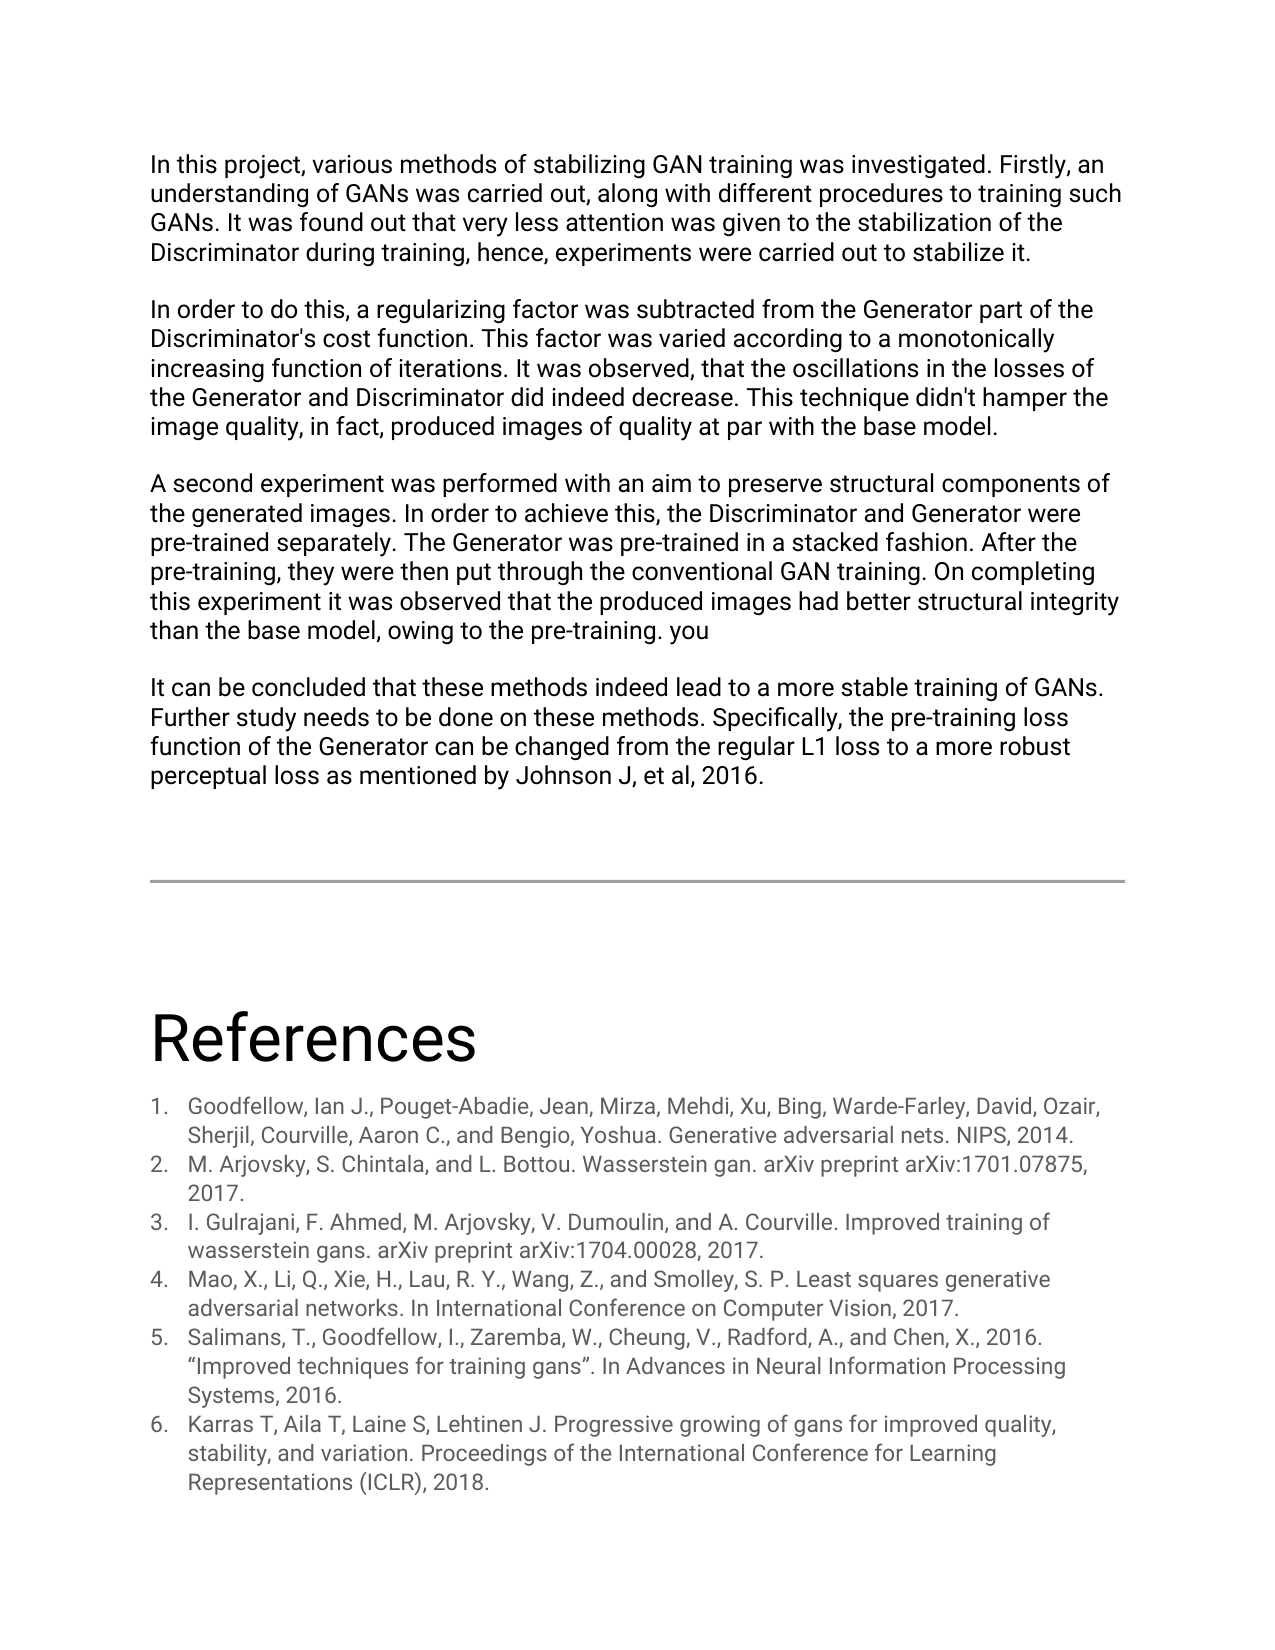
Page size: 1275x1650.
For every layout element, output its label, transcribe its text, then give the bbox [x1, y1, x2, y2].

list Salimans, T., Goodfellow, I., Zaremba, W., Cheung, V., Radford, A., and Chen, X., 2016. “Improved techniques for training gans”. In Advances in Neural Information Processing Systems, 2016. [150, 1324, 1125, 1409]
list Mao, X., Li, Q., Xie, H., Lau, R. Y., Wang, Z., and Smolley, S. P. Least squares generative adversarial networks. In International Conference on Computer Vision, 2017. [150, 1267, 1125, 1322]
text It can be concluded that these methods indeed lead to a more stable training of GANs. Further study needs to be done on these methods. Specifically, the pre-training loss function of the Generator can be changed from the regular L1 loss to a more robust perceptual loss as mentioned by ​Johnson J, et al, 2016​. [150, 673, 1125, 791]
text In order to do this, a regularizing factor was subtracted from the Generator part of the Discriminator's cost function. This factor was varied according to a monotonically increasing function of iterations. It was observed, that the oscillations in the losses of the Generator and Discriminator did indeed decrease. This technique didn't hamper the image quality, in fact, produced images of quality at par with the base model. [150, 295, 1125, 442]
list M. Arjovsky, S. Chintala, and L. Bottou. Wasserstein gan. arXiv preprint arXiv:1701.07875, 2017. [150, 1151, 1125, 1207]
list I. Gulrajani, F. Ahmed, M. Arjovsky, V. Dumoulin, and A. Courville. Improved training of wasserstein gans. arXiv preprint arXiv:1704.00028, 2017. [150, 1209, 1125, 1264]
text A second experiment was performed with an aim to preserve structural components of the generated images. In order to achieve this, the Discriminator and Generator were pre-trained separately. The Generator was pre-trained in a stacked fashion. After the pre-training, they were then put through the conventional GAN training. On completing this experiment it was observed that the produced images had better structural integrity than the base model, owing to the pre-training. you [150, 470, 1125, 645]
list Goodfellow, Ian J., Pouget-Abadie, Jean, Mirza, Mehdi, Xu, Bing, Warde-Farley, David, Ozair, Sherjil, Courville, Aaron C., and Bengio, Yoshua. Generative adversarial nets. NIPS, 2014. [150, 1093, 1125, 1149]
list Karras T, Aila T, Laine S, Lehtinen J. Progressive growing of gans for improved quality, stability, and variation. Proceedings of the International Conference for Learning Representations (ICLR), 2018. [150, 1411, 1125, 1496]
text References [150, 1000, 1125, 1077]
text In this project, various methods of stabilizing GAN training was investigated. Firstly, an understanding of GANs was carried out, along with different procedures to training such GANs. It was found out that very less attention was given to the stabilization of the Discriminator during training, hence, experiments were carried out to stabilize it. [150, 150, 1125, 267]
